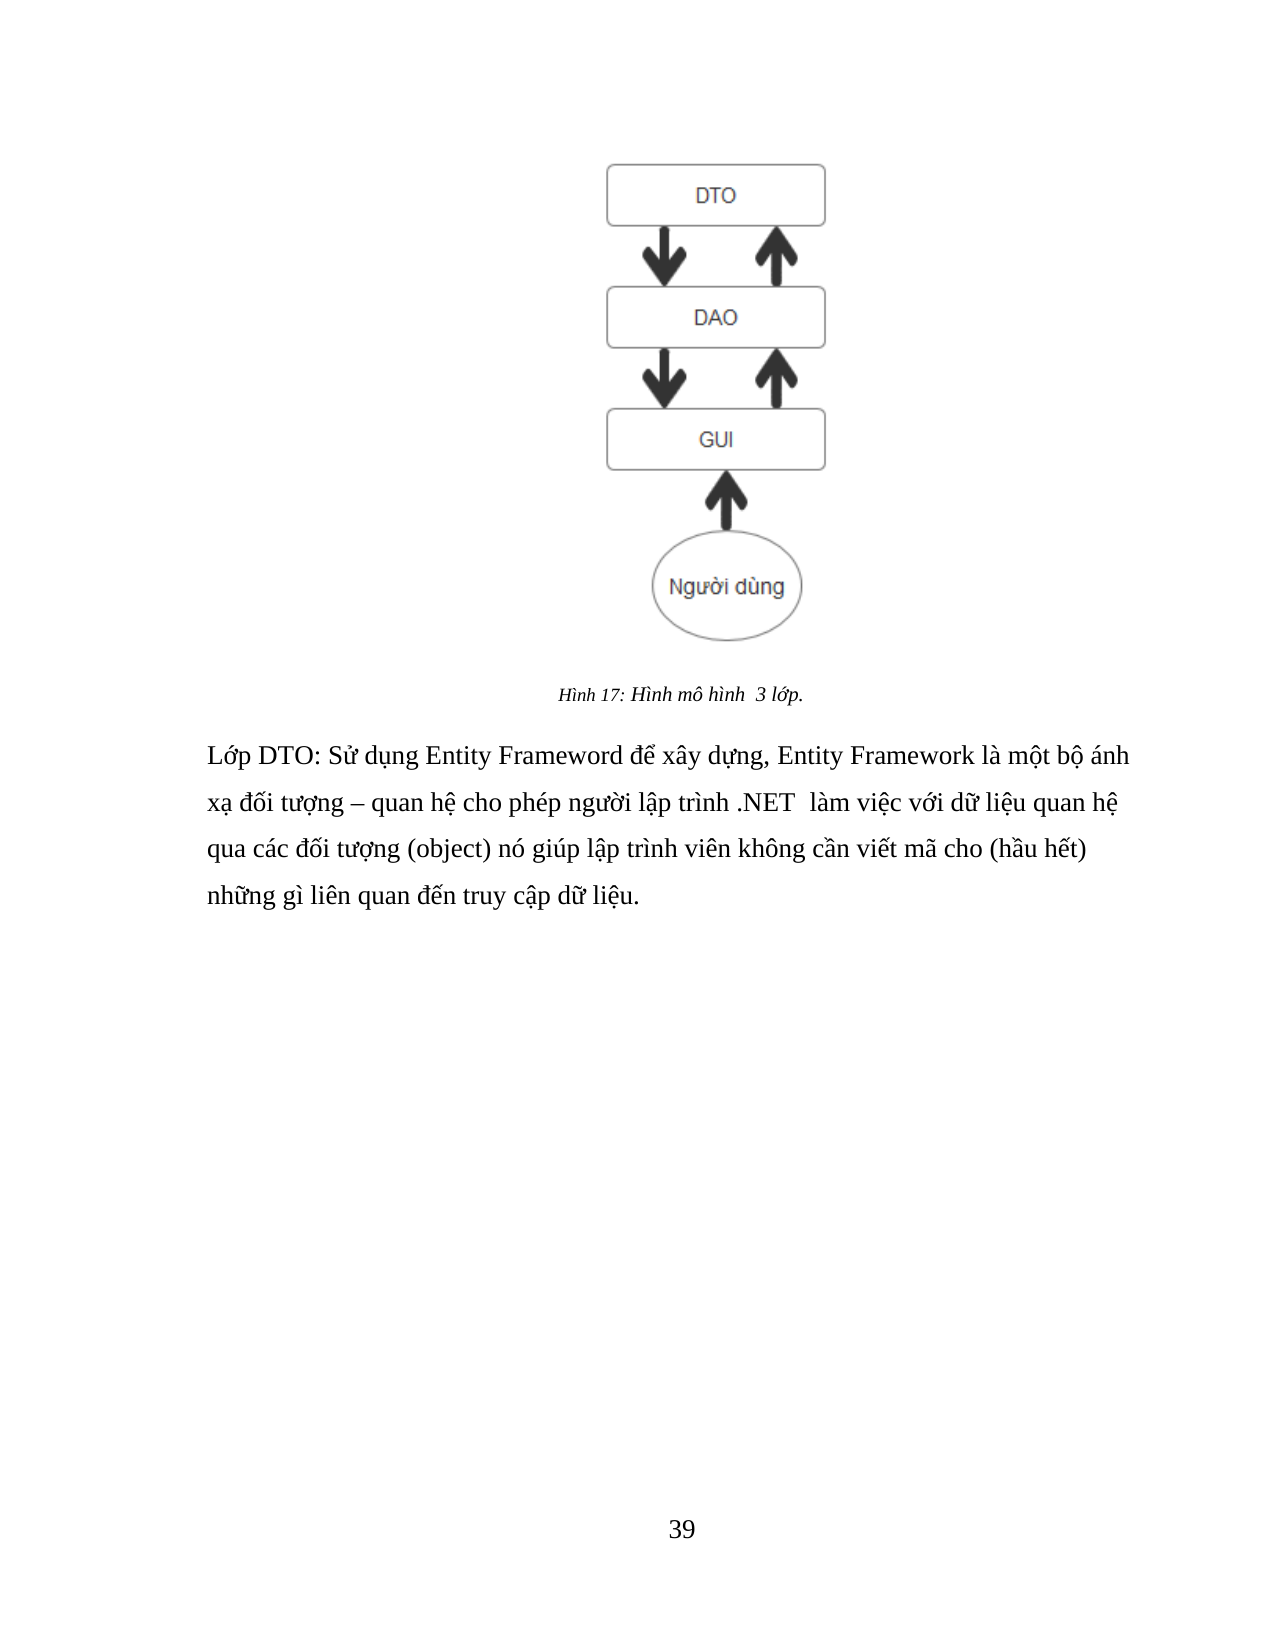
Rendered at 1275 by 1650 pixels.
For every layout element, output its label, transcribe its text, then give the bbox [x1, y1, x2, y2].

picture [580, 147, 859, 668]
text Hình 17: Hình mô hình 3 lớp. [207, 682, 1157, 706]
text Lớp DTO: Sử dụng Entity Frameword để xây dựng, Entity Framework là một bộ ánh xạ đối tượng – quan hệ cho phép người lập trình .NET làm việc với dữ liệu quan hệ qua các đối tượng (object) nó giúp lập trình viên không cần viết mã cho (hầu hết) những gì liên quan đến truy cập dữ liệu. [207, 739, 1157, 910]
